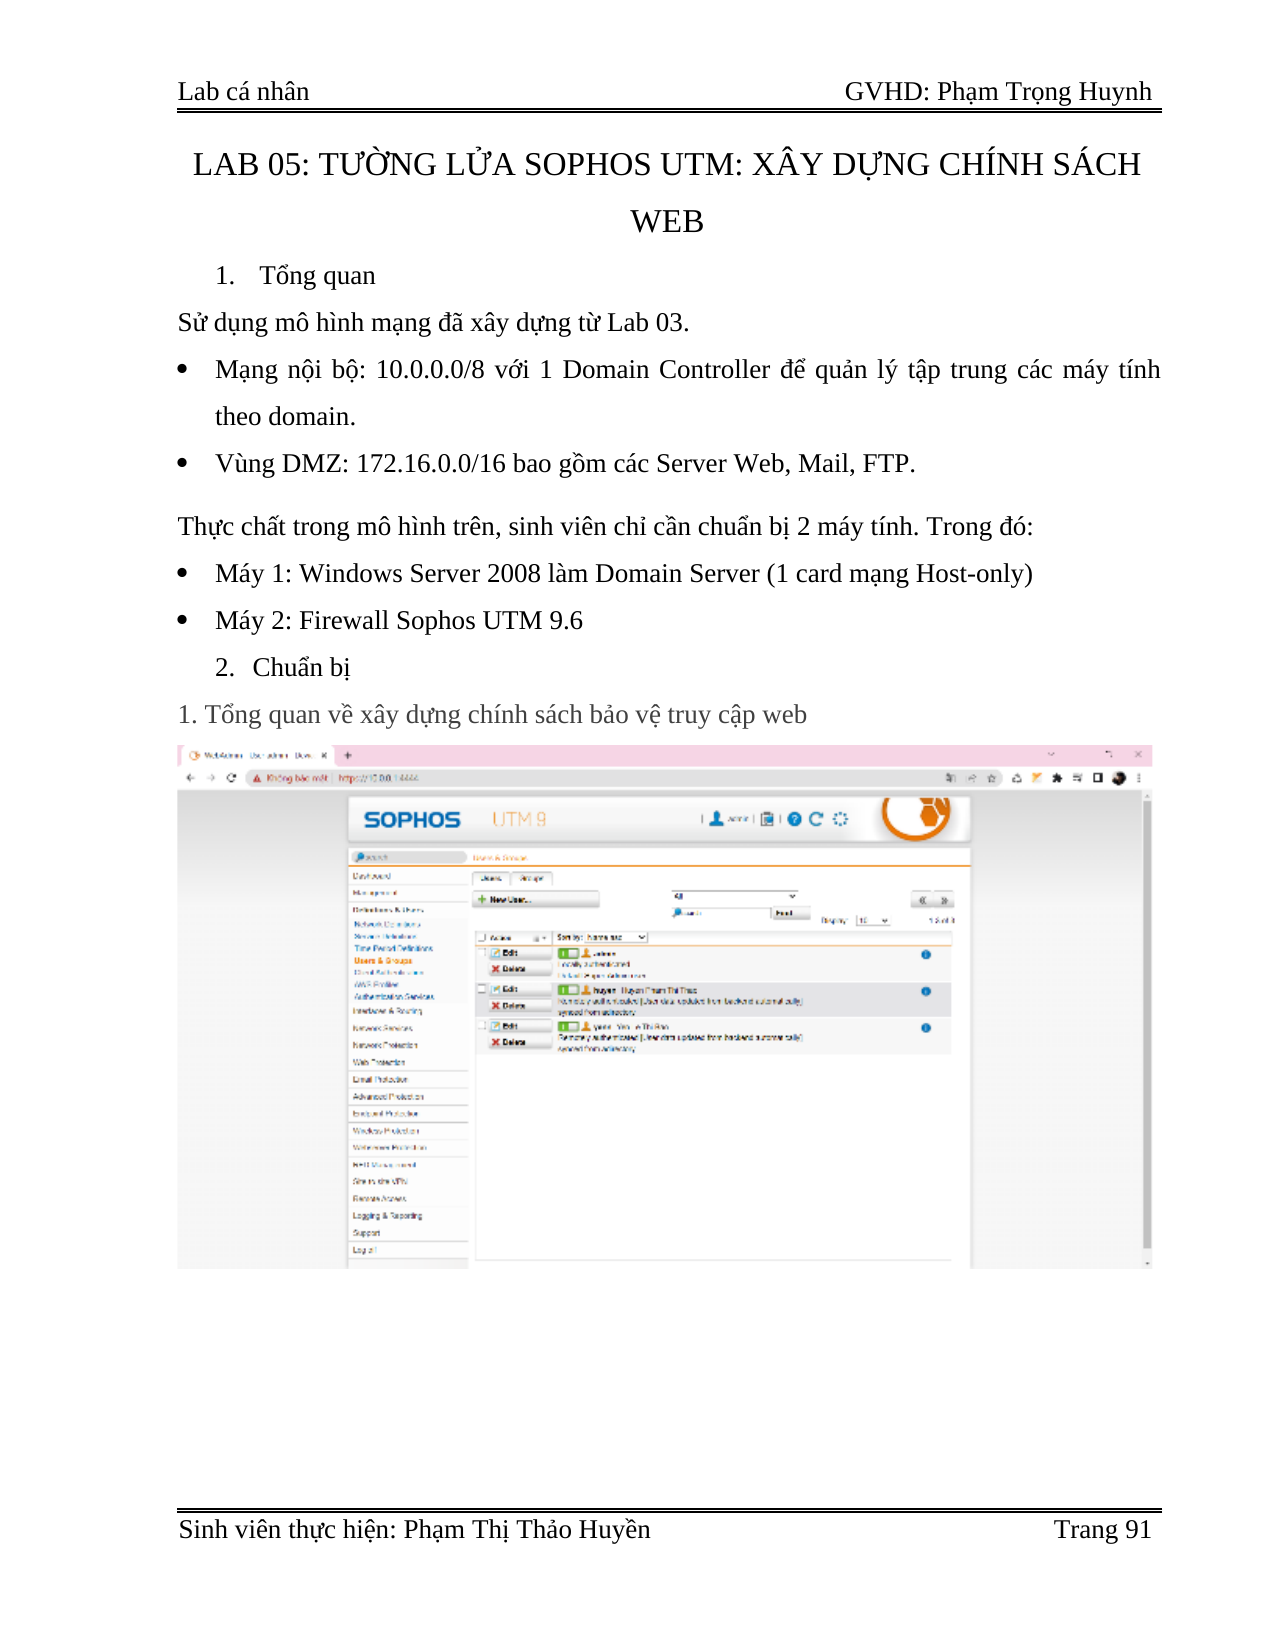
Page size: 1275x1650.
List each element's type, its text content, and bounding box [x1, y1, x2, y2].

list Tổng quan [215, 259, 1162, 290]
list Máy 1: Windows Server 2008 làm Domain Server (1 card mạng Host-only) [177, 557, 1162, 588]
list Mạng nội bộ: 10.0.0.0/8 với 1 Domain Controller để quản lý tập trung các máy tính theo domain. [177, 353, 1162, 431]
text Sử dụng mô hình mạng đã xây dựng từ Lab 03. [177, 306, 1162, 337]
subtitle LAB 05: TƯỜNG LỬA SOPHOS UTM: XÂY DỰNG CHÍNH SÁCH WEB [177, 144, 1157, 240]
picture [177, 745, 1153, 1269]
text Thực chất trong mô hình trên, sinh viên chỉ cần chuẩn bị 2 máy tính. Trong đó: [177, 510, 1162, 541]
list Máy 2: Firewall Sophos UTM 9.6 [177, 604, 1162, 635]
list Vùng DMZ: 172.16.0.0/16 bao gồm các Server Web, Mail, FTP. [177, 447, 1162, 478]
text 1. Tổng quan về xây dựng chính sách bảo vệ truy cập web [177, 698, 1162, 729]
list Chuẩn bị [215, 651, 1162, 682]
